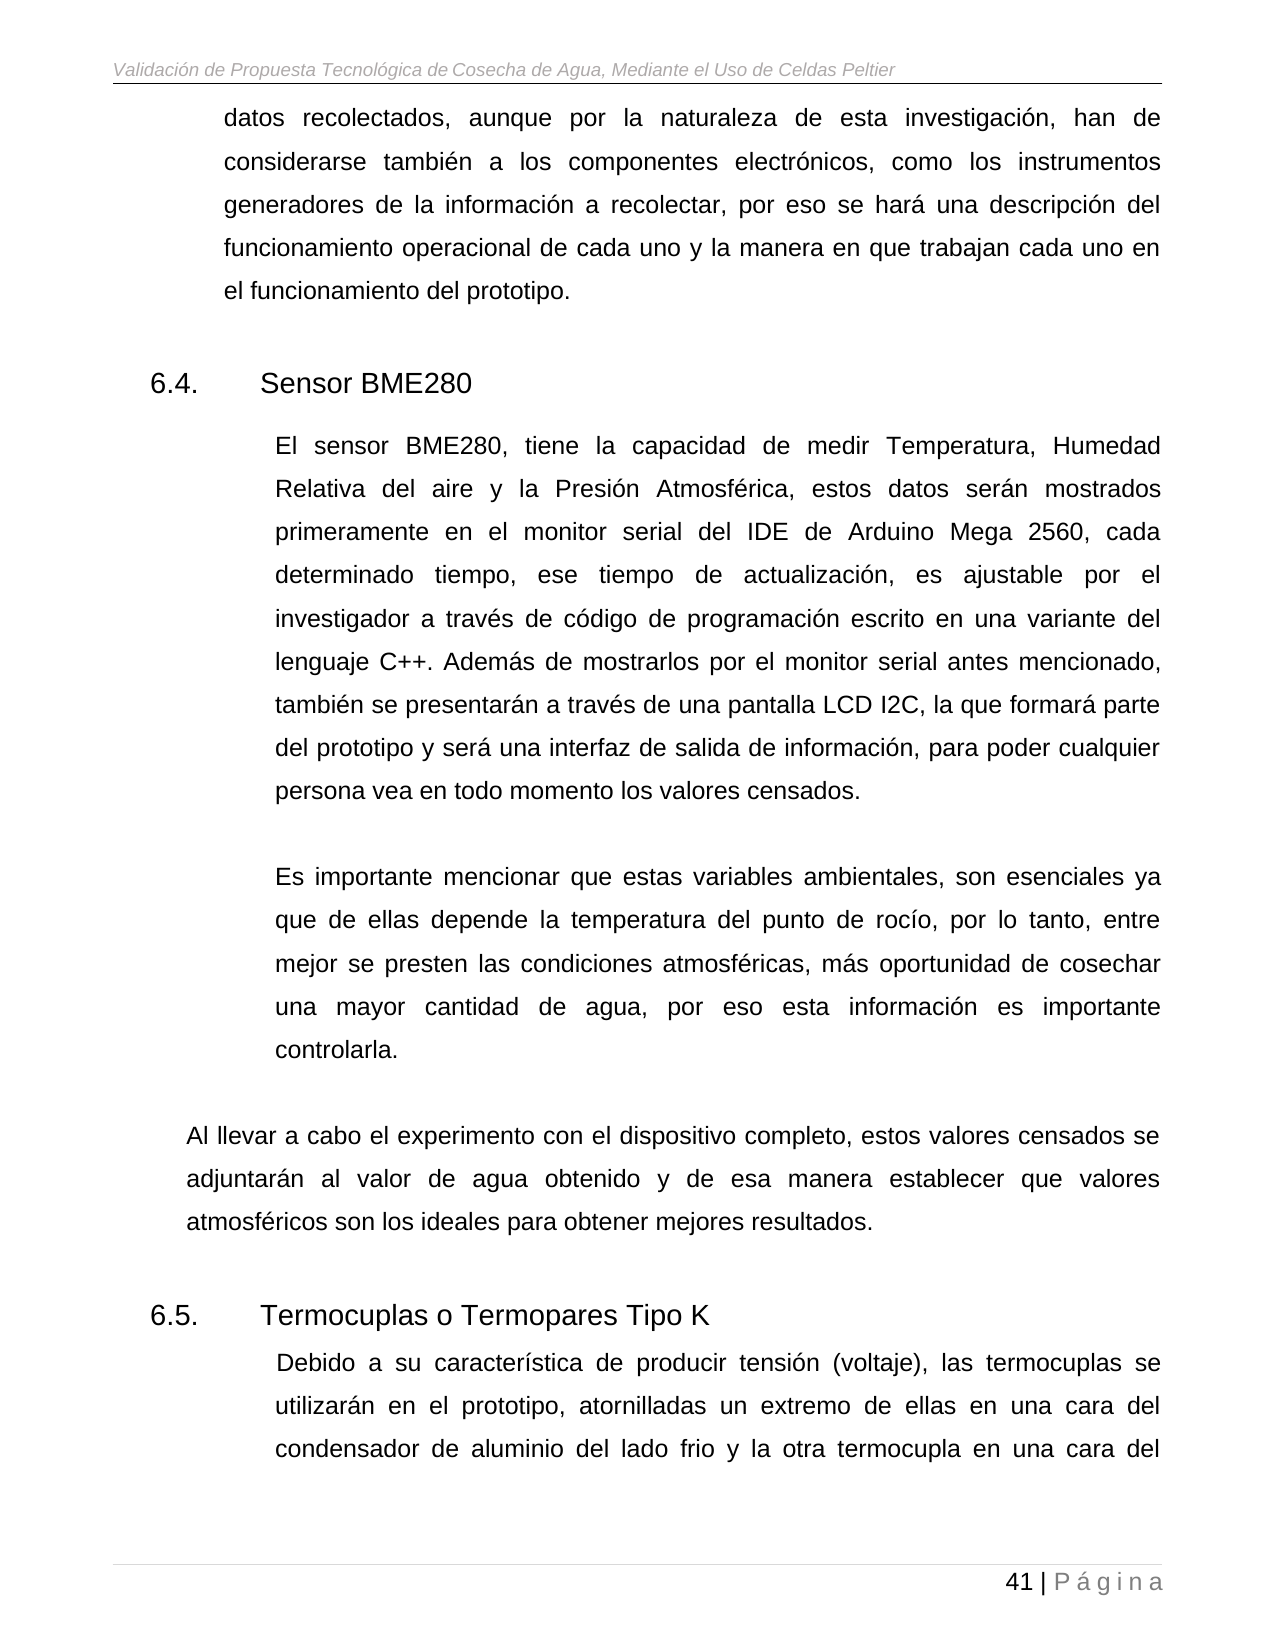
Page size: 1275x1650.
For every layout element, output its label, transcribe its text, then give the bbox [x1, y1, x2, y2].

text Es importante mencionar que estas variables ambientales, son esenciales ya que de ellas depende la temperatura del punto de rocío, por lo tanto, entre mejor se presten las condiciones atmosféricas, más oportunidad de cosechar una mayor cantidad de agua, por eso esta información es importante controlarla. [275, 862, 1162, 1064]
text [275, 1348, 1162, 1463]
subtitle Sensor BME280 [150, 366, 1162, 400]
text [224, 103, 1162, 305]
subtitle Termocuplas o Termopares Tipo K [150, 1298, 1162, 1331]
text Al llevar a cabo el experimento con el dispositivo completo, estos valores censados se adjuntarán al valor de agua obtenido y de esa manera establecer que valores atmosféricos son los ideales para obtener mejores resultados. [186, 1121, 1162, 1236]
text El sensor BME280, tiene la capacidad de medir Temperatura, Humedad Relativa del aire y la Presión Atmosférica, estos datos serán mostrados primeramente en el monitor serial del IDE de Arduino Mega 2560, cada determinado tiempo, ese tiempo de actualización, es ajustable por el investigador a través de código de programación escrito en una variante del lenguaje C++. Además de mostrarlos por el monitor serial antes mencionado, también se presentarán a través de una pantalla LCD I2C, la que formará parte del prototipo y será una interfaz de salida de información, para poder cualquier persona vea en todo momento los valores censados. [275, 431, 1162, 805]
